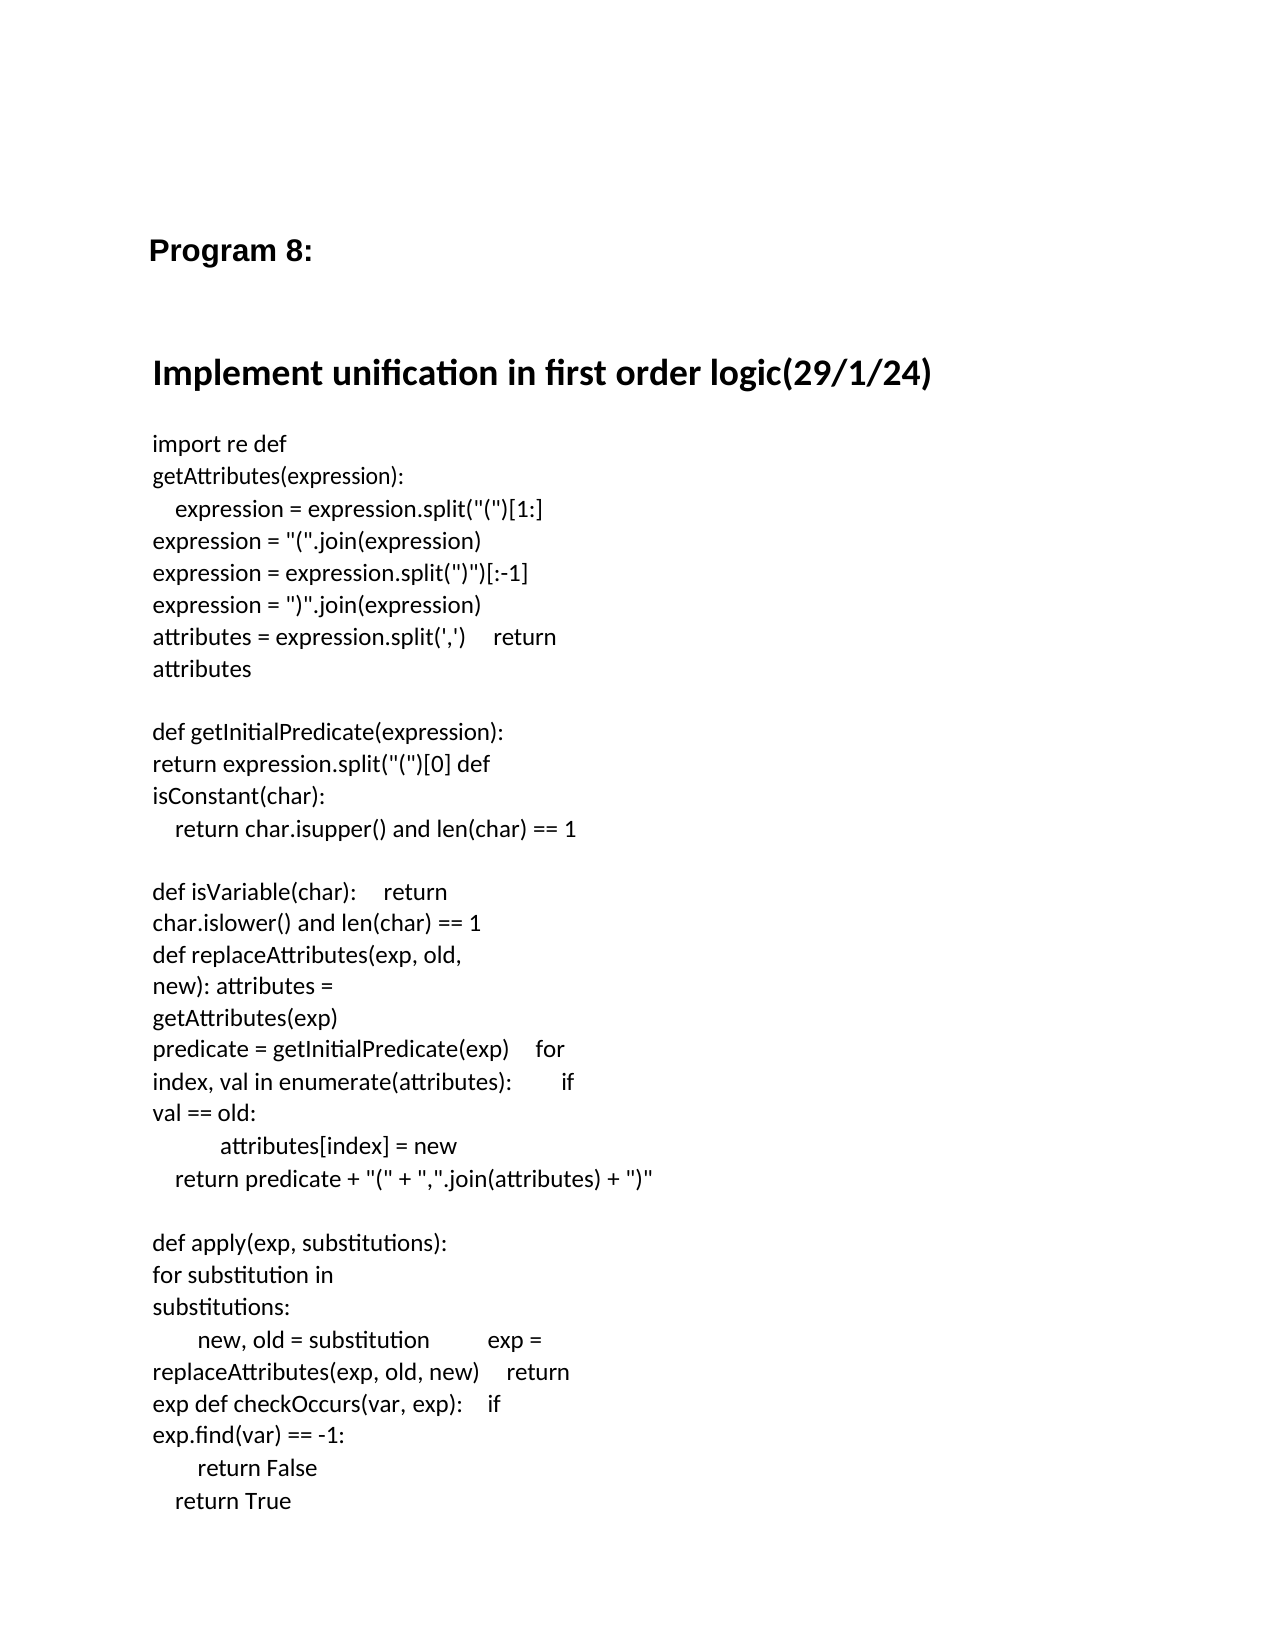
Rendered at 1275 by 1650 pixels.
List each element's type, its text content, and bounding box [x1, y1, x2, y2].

text def isVariable(char): return char.islower() and len(char) == 1 def replaceAttributes(exp, old, new): attributes = getAttributes(exp) [152, 876, 517, 1032]
text predicate = getInitialPredicate(exp) for index, val in enumerate(attributes): if val == old: [152, 1034, 575, 1128]
text return False return True [175, 1452, 319, 1516]
text return char.isupper() and len(char) == 1 [175, 813, 1137, 843]
subtitle Implement uniﬁcation in ﬁrst order logic(29/1/24) [152, 349, 1137, 395]
text return predicate + "(" + ",".join(attributes) + ")" [175, 1163, 1137, 1194]
text new, old = substitution exp = replaceAttributes(exp, old, new) return exp def checkOccurs(var, exp): if exp.find(var) == -1: [152, 1324, 571, 1450]
text attributes[index] = new [220, 1130, 1137, 1161]
text def apply(exp, substitutions): for substitution in substitutions: [152, 1227, 477, 1321]
text expression = expression.split("(")[1:] expression = "(".join(expression) expression = expression.split(")")[:-1] expression = ")".join(expression) attributes = expression.split(',') return attributes [152, 493, 557, 684]
text def getInitialPredicate(expression): return expression.split("(")[0] def isConstant(char): [152, 716, 506, 810]
text import re def getAttributes(expression): [152, 428, 532, 491]
text Program 8: [148, 232, 1137, 268]
